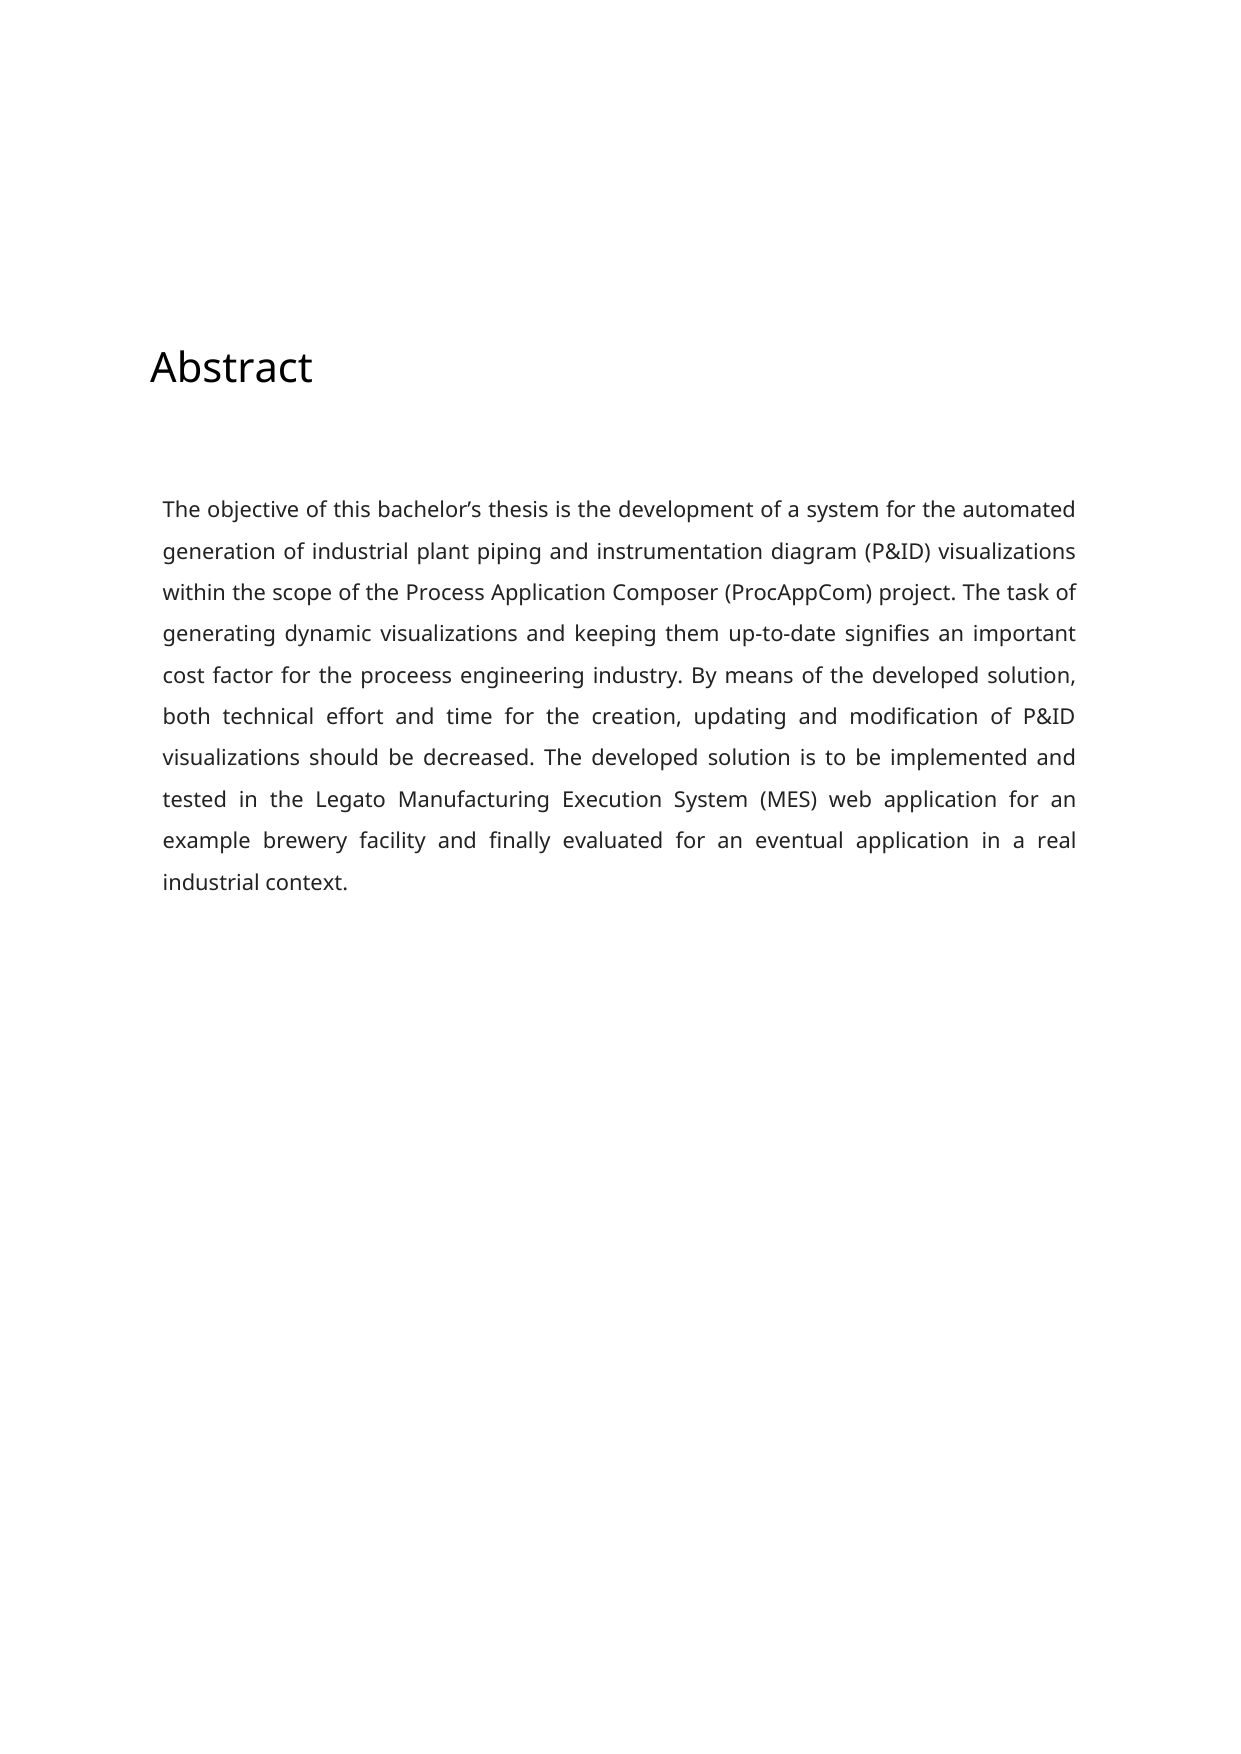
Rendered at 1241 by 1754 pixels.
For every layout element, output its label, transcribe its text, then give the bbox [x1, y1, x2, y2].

text The objective of this bachelor’s thesis is the development of a system for the automated generation of industrial plant piping and instrumentation diagram (P&ID) visualizations within the scope of the Process Application Composer (ProcAppCom) project. The task of generating dynamic visualizations and keeping them up-to-date signifies an important cost factor for the proceess engineering industry. By means of the developed solution, both technical effort and time for the creation, updating and modification of P&ID visualizations should be decreased. The developed solution is to be implemented and tested in the Legato Manufacturing Execution System (MES) web application for an example brewery facility and finally evaluated for an eventual application in a real industrial context. [162, 797, 1077, 896]
list Abstract [150, 337, 1090, 394]
text The objective of this bachelor’s thesis is the development of a system for the automated generation of industrial plant piping and instrumentation diagram (P&ID) visualizations within the scope of the Process Application Composer (ProcAppCom) project. The task of generating dynamic visualizations and keeping them up-to-date signifies an important cost factor for the proceess engineering industry. By means of the developed solution, both technical effort and time for the creation, updating and modification of P&ID visualizations should be decreased. The developed solution is to be implemented and tested in the Legato Manufacturing Execution System (MES) web application for an example brewery facility and finally evaluated for an eventual application in a real industrial context. [162, 503, 1077, 588]
text The objective of this bachelor’s thesis is the development of a system for the automated generation of industrial plant piping and instrumentation diagram (P&ID) visualizations within the scope of the Process Application Composer (ProcAppCom) project. The task of generating dynamic visualizations and keeping them up-to-date signifies an important cost factor for the proceess engineering industry. By means of the developed solution, both technical effort and time for the creation, updating and modification of P&ID visualizations should be decreased. The developed solution is to be implemented and tested in the Legato Manufacturing Execution System (MES) web application for an example brewery facility and finally evaluated for an eventual application in a real industrial context. [162, 589, 1077, 753]
